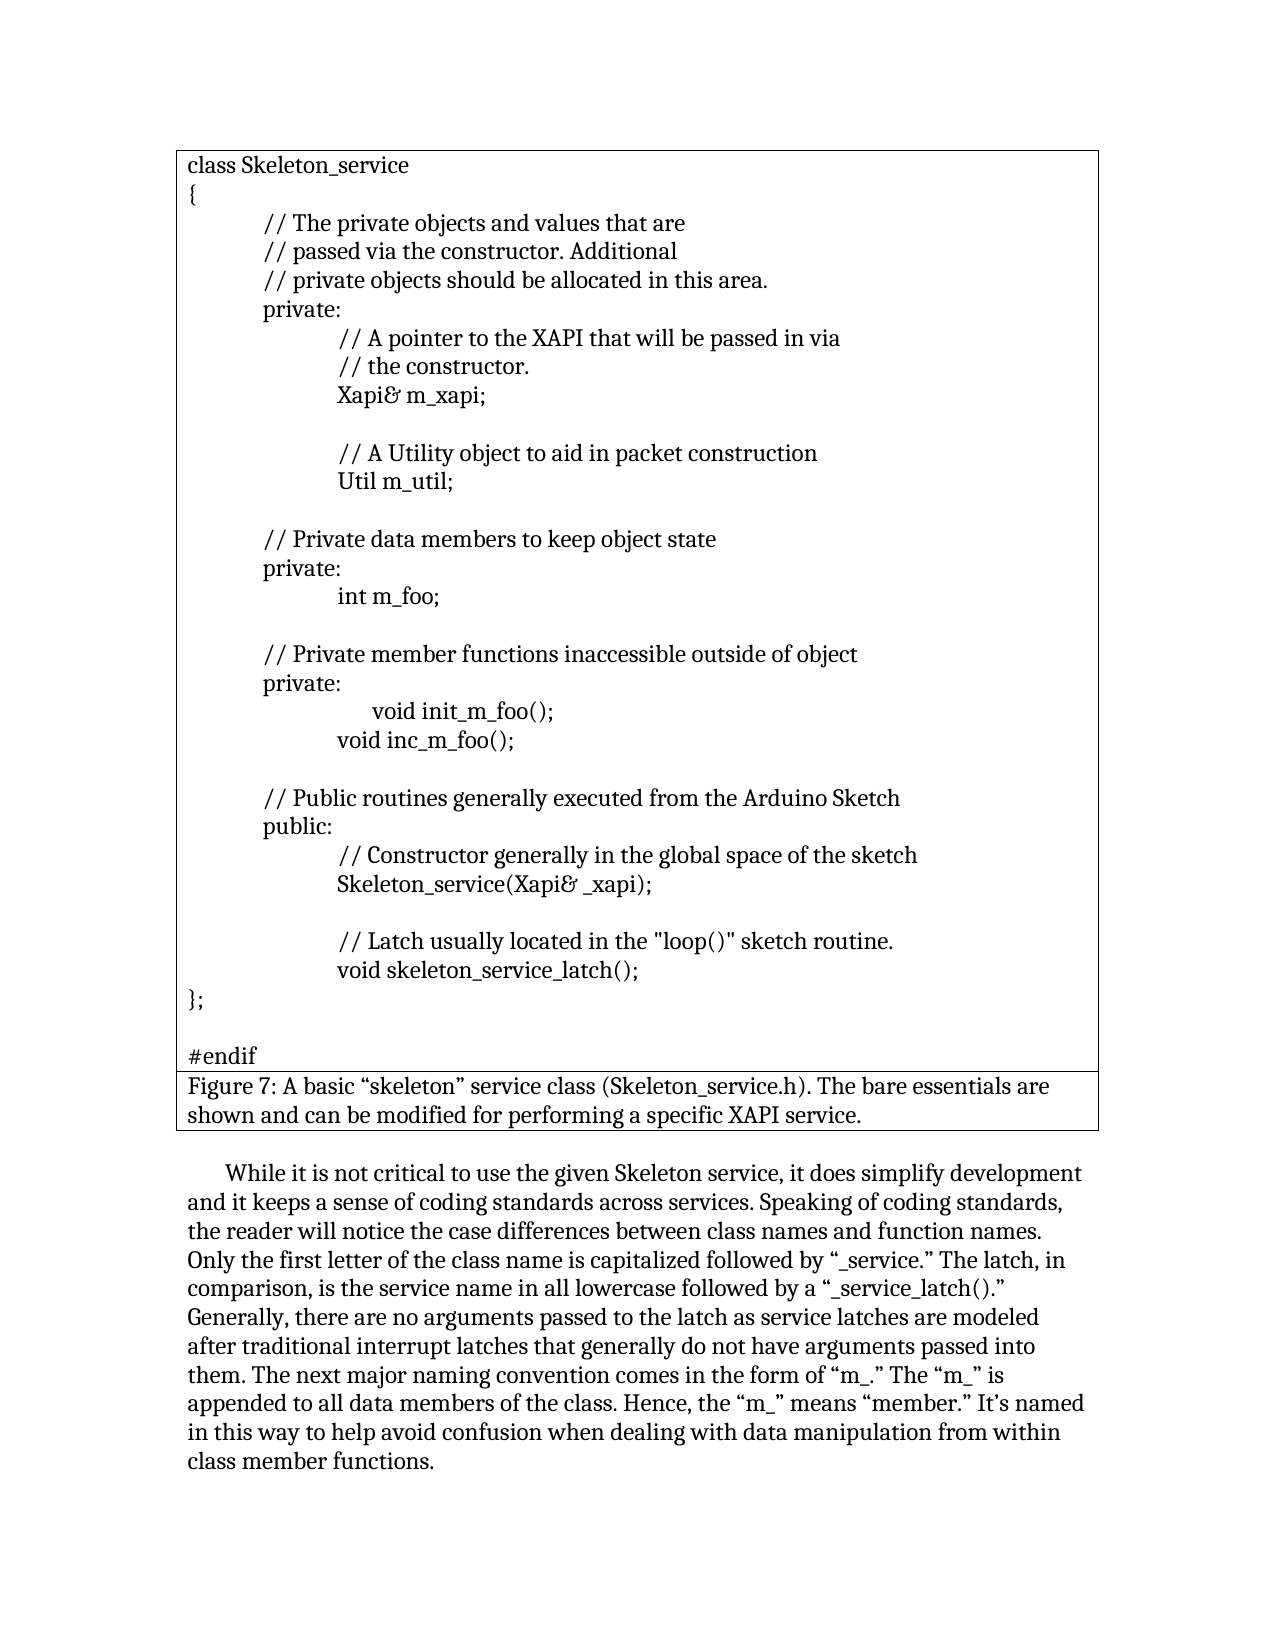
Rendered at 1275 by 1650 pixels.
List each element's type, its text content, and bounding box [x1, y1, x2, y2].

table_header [177, 151, 1098, 1071]
text While it is not critical to use the given Skeleton service, it does simplify development and it keeps a sense of coding standards across services. Speaking of coding standards, the reader will notice the case differences between class names and function names. Only the first letter of the class name is capitalized followed by “_service.” The latch, in comparison, is the service name in all lowercase followed by a “_service_latch().” Generally, there are no arguments passed to the latch as service latches are modeled after traditional interrupt latches that generally do not have arguments passed into them. The next major naming convention comes in the form of “m_.” The “m_” is appended to all data members of the class. Hence, the “m_” means “member.” It’s named in this way to help avoid confusion when dealing with data manipulation from within class member functions. [187, 1159, 1087, 1476]
table_cell Figure 7: A basic “skeleton” service class (Skeleton_service.h). The bare essentials are shown and can be modified for performing a specific XAPI service. [177, 1072, 1098, 1129]
